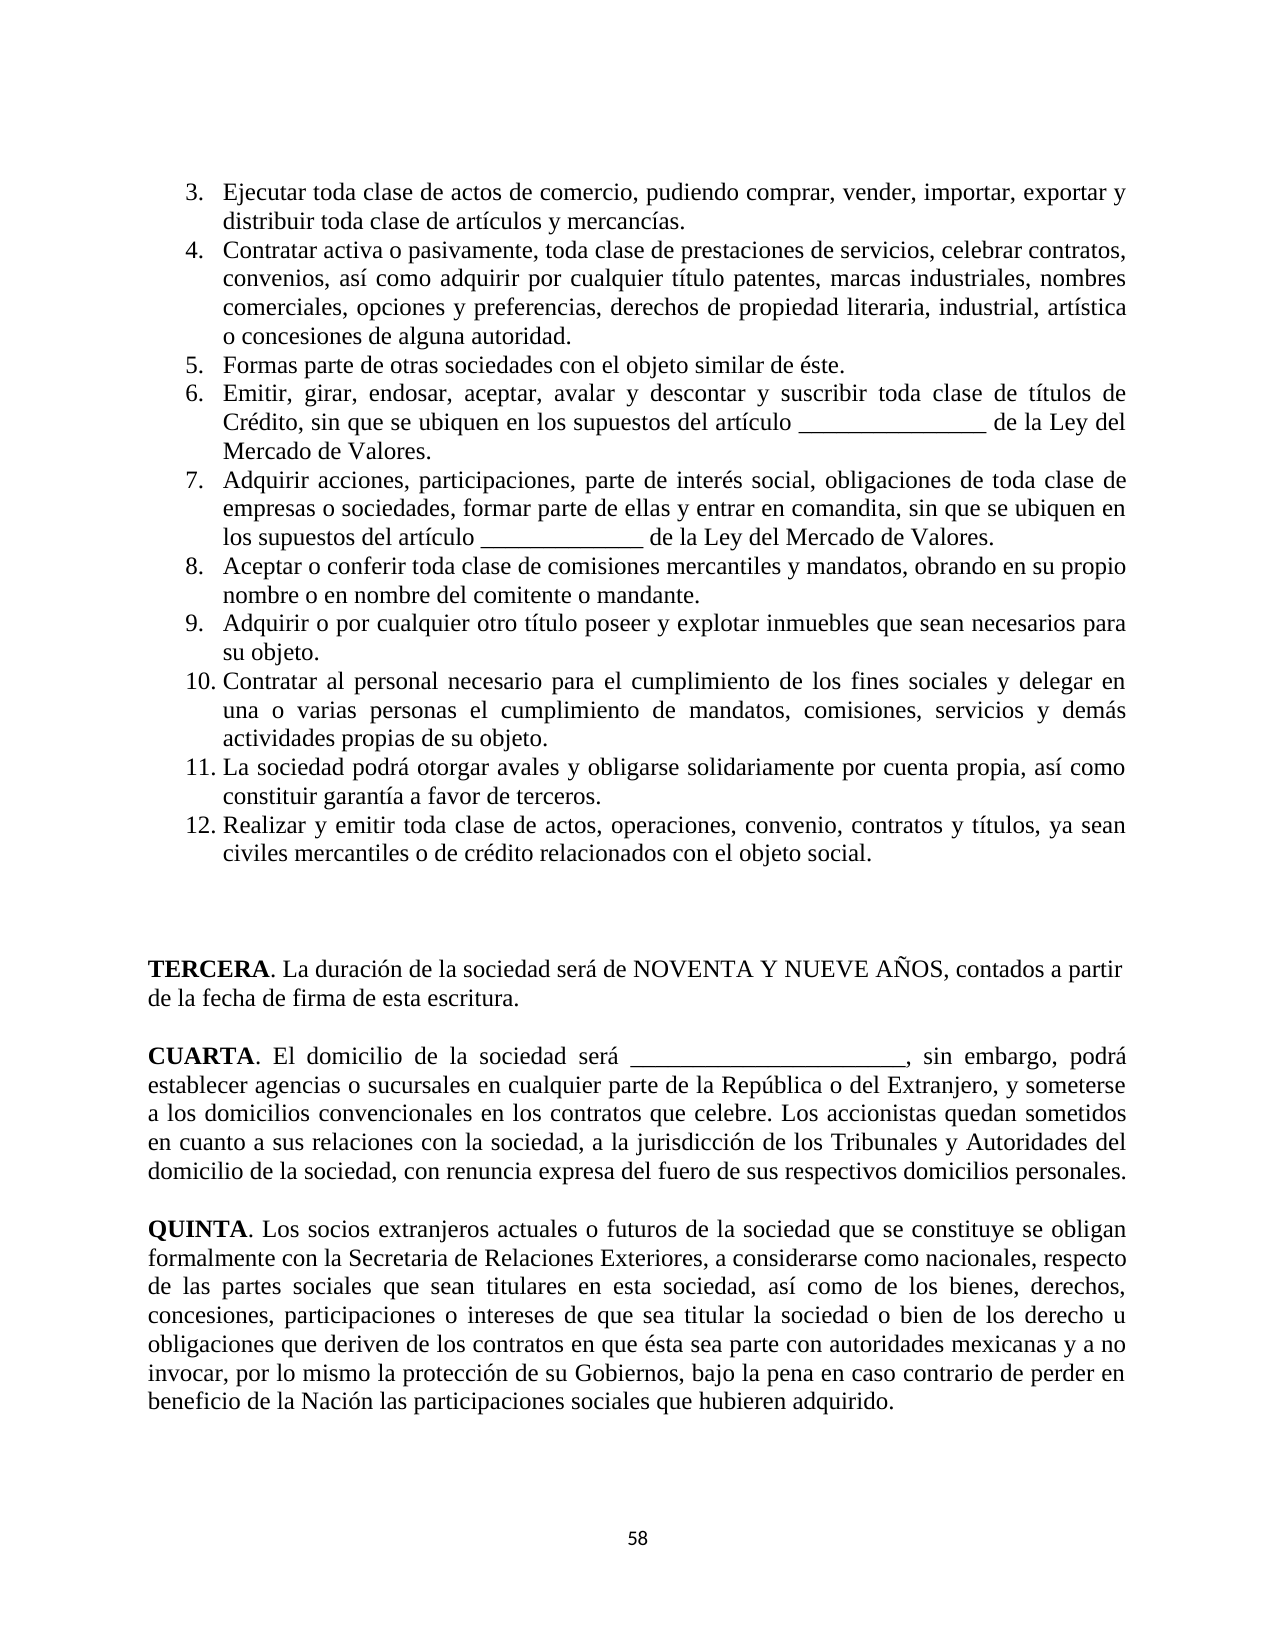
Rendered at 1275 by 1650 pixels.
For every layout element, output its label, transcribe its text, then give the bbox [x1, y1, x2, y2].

list Ejecutar toda clase de actos de comercio, pudiendo comprar, vender, importar, exportar y distribuir toda clase de artículos y mercancías. [185, 177, 1127, 235]
list Adquirir acciones, participaciones, parte de interés social, obligaciones de toda clase de empresas o sociedades, formar parte de ellas y entrar en comandita, sin que se ubiquen en los supuestos del artículo _____________ de la Ley del Mercado de Valores. [185, 465, 1127, 551]
list Adquirir o por cualquier otro título poseer y explotar inmuebles que sean necesarios para su objeto. [185, 608, 1127, 666]
list Formas parte de otras sociedades con el objeto similar de éste. [185, 350, 1127, 378]
list Contratar al personal necesario para el cumplimiento de los fines sociales y delegar en una o varias personas el cumplimiento de mandatos, comisiones, servicios y demás actividades propias de su objeto. [185, 666, 1127, 752]
list Emitir, girar, endosar, aceptar, avalar y descontar y suscribir toda clase de títulos de Crédito, sin que se ubiquen en los supuestos del artículo _______________ de la Ley del Mercado de Valores. [185, 378, 1127, 465]
text QUINTA. Los socios extranjeros actuales o futuros de la sociedad que se constituye se obligan formalmente con la Secretaria de Relaciones Exteriores, a considerarse como nacionales, respecto de las partes sociales que sean titulares en esta sociedad, así como de los bienes, derechos, concesiones, participaciones o intereses de que sea titular la sociedad o bien de los derecho u obligaciones que deriven de los contratos en que ésta sea parte con autoridades mexicanas y a no invocar, por lo mismo la protección de su Gobiernos, bajo la pena en caso contrario de perder en beneficio de la Nación las participaciones sociales que hubieren adquirido. [148, 1214, 1127, 1415]
list Realizar y emitir toda clase de actos, operaciones, convenio, contratos y títulos, ya sean civiles mercantiles o de crédito relacionados con el objeto social. [185, 810, 1127, 867]
list Contratar activa o pasivamente, toda clase de prestaciones de servicios, celebrar contratos, convenios, así como adquirir por cualquier título patentes, marcas industriales, nombres comerciales, opciones y preferencias, derechos de propiedad literaria, industrial, artística o concesiones de alguna autoridad. [185, 235, 1127, 350]
list Aceptar o conferir toda clase de comisiones mercantiles y mandatos, obrando en su propio nombre o en nombre del comitente o mandante. [185, 551, 1127, 608]
text CUARTA. El domicilio de la sociedad será ______________________, sin embargo, podrá establecer agencias o sucursales en cualquier parte de la República o del Extranjero, y someterse a los domicilios convencionales en los contratos que celebre. Los accionistas quedan sometidos en cuanto a sus relaciones con la sociedad, a la jurisdicción de los Tribunales y Autoridades del domicilio de la sociedad, con renuncia expresa del fuero de sus respectivos domicilios personales. [148, 1041, 1127, 1185]
list La sociedad podrá otorgar avales y obligarse solidariamente por cuenta propia, así como constituir garantía a favor de terceros. [185, 752, 1127, 810]
text TERCERA. La duración de la sociedad será de NOVENTA Y NUEVE AÑOS, contados a partir de la fecha de firma de esta escritura. [148, 954, 1127, 1012]
